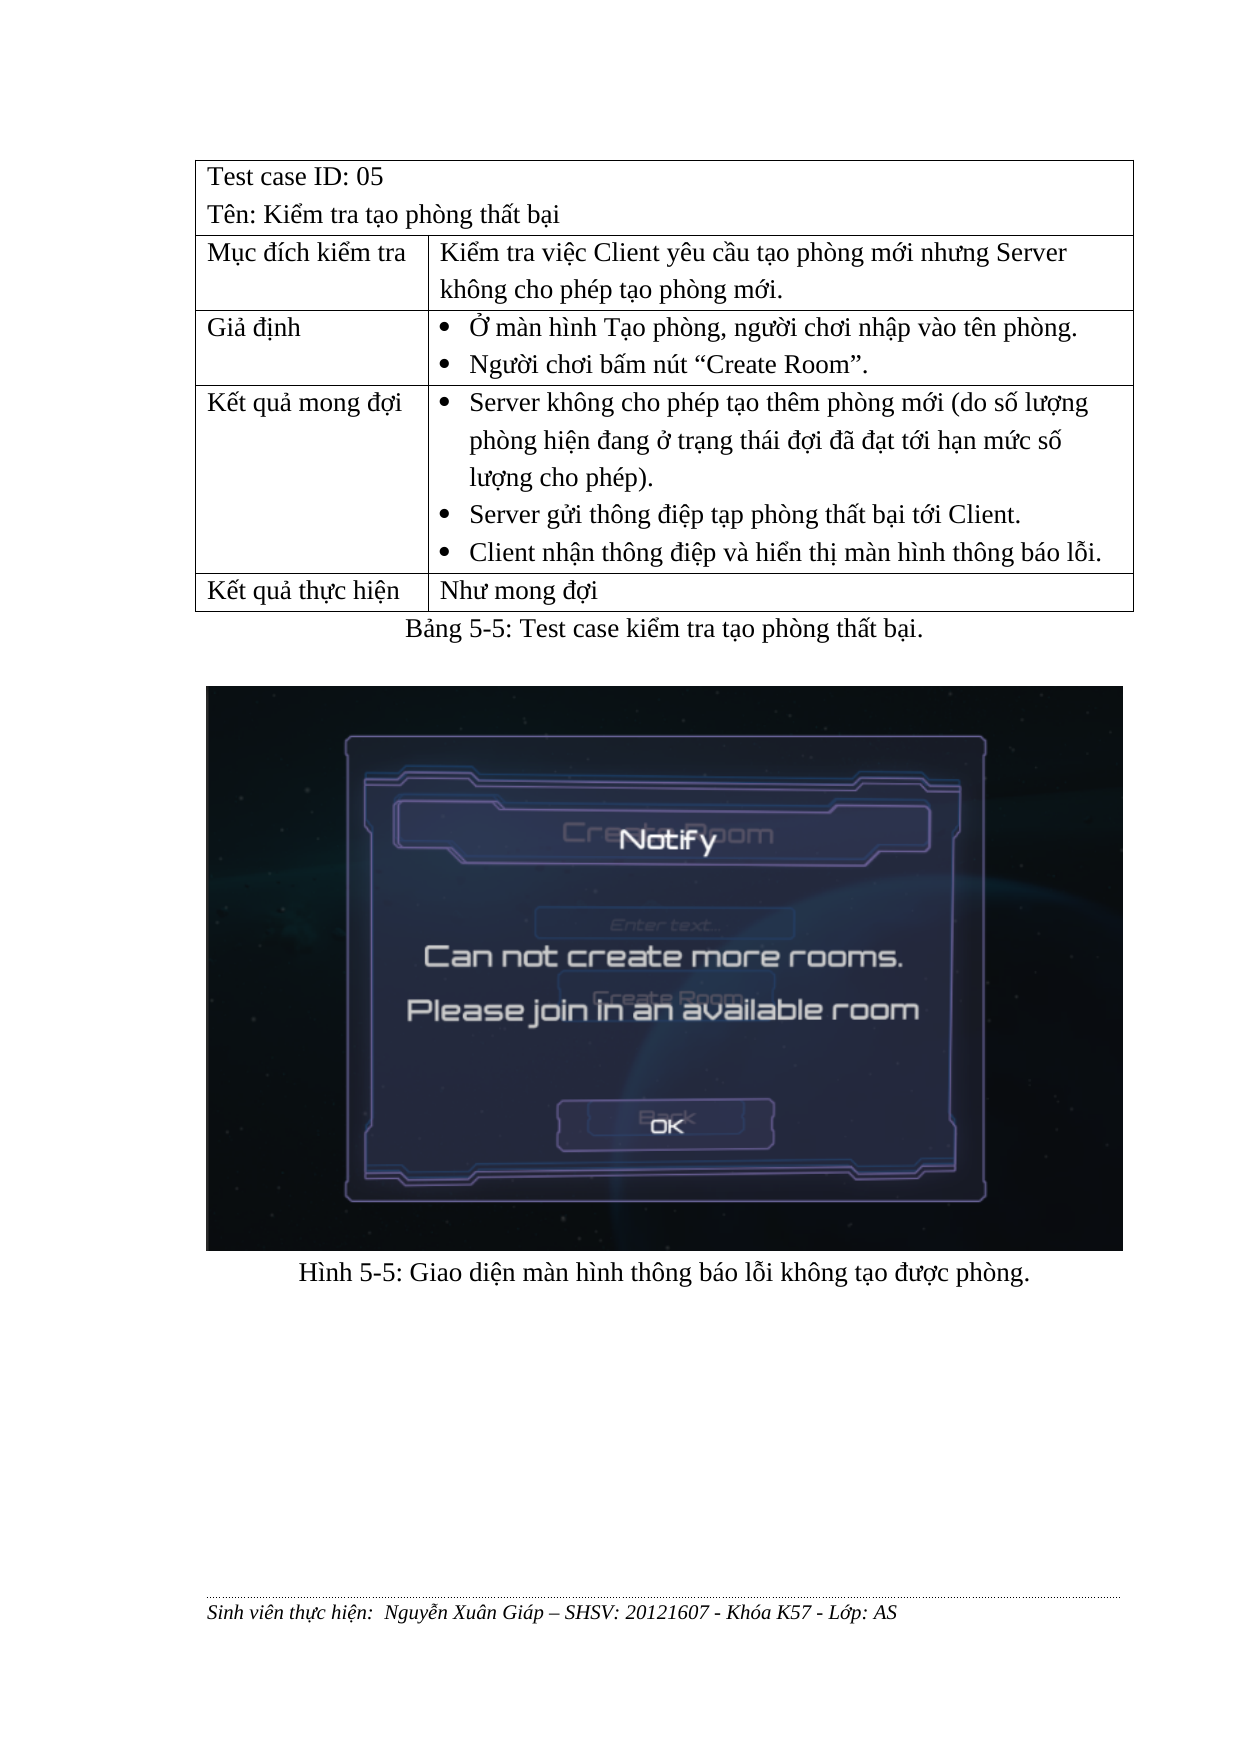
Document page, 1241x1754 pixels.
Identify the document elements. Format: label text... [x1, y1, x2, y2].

text Bảng 5-5: Test case kiểm tra tạo phòng thất bại. [207, 612, 1122, 643]
table_cell Kết quả thực hiện [196, 574, 428, 611]
text Hình 5-5: Giao diện màn hình thông báo lỗi không tạo được phòng. [207, 1256, 1122, 1288]
table_cell Kết quả mong đợi [196, 386, 428, 573]
table_cell Như mong đợi [429, 574, 1133, 611]
table_cell Mục đích kiểm tra [196, 236, 428, 310]
picture [206, 686, 1123, 1251]
table_header Test case ID: 05 Tên: Kiểm tra tạo phòng thất bại [196, 161, 1133, 235]
table_cell Server không cho phép tạo thêm phòng mới (do số lượng phòng hiện đang ở trạng thái đợi đã đạt tới hạn mức số lượng cho phép). Server gửi thông điệp tạp phòng thất bại tới Client. Client nhận thông điệp và hiển thị màn hình thông báo lỗi. [429, 386, 1133, 573]
table_cell Kiểm tra việc Client yêu cầu tạo phòng mới nhưng Server không cho phép tạo phòng mới. [429, 236, 1133, 310]
table_cell Ở màn hình Tạo phòng, người chơi nhập vào tên phòng. Người chơi bấm nút “Create Room”. [429, 311, 1133, 385]
table_cell Giả định [196, 311, 428, 385]
